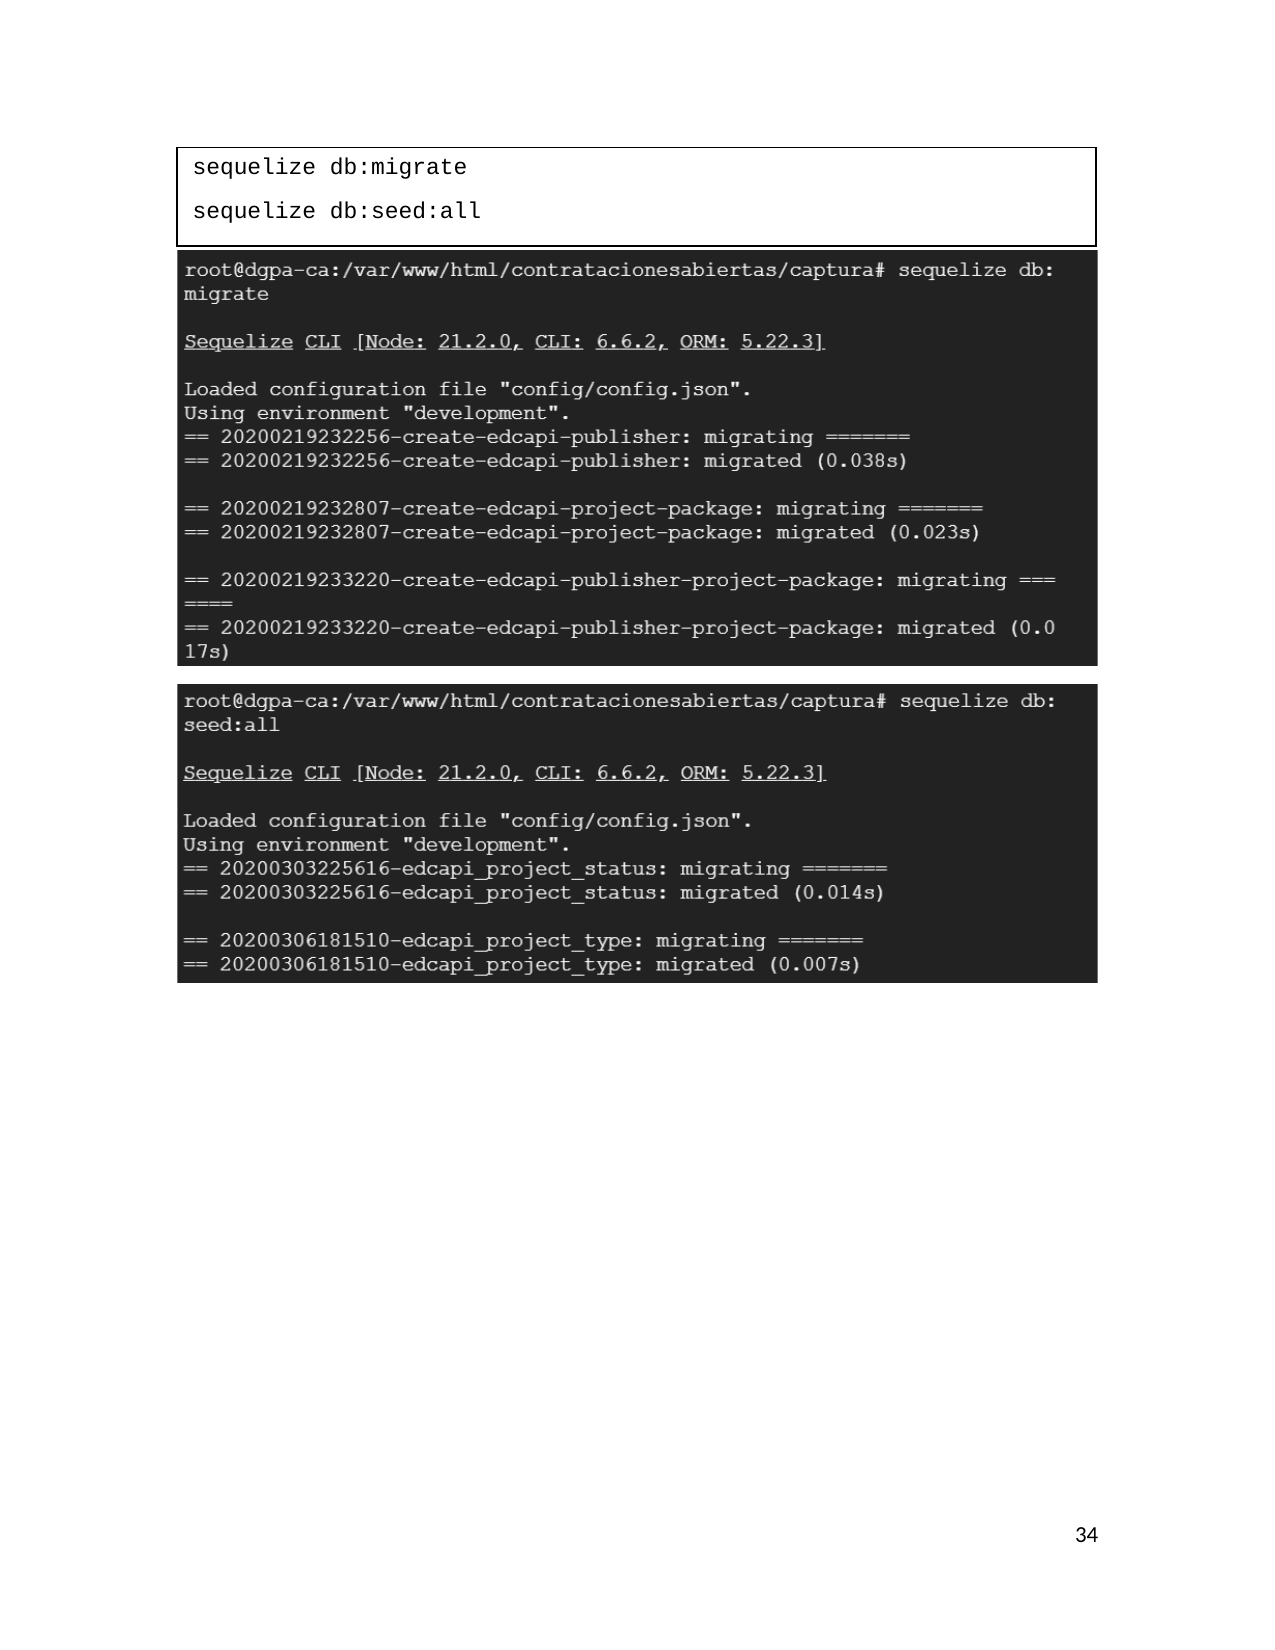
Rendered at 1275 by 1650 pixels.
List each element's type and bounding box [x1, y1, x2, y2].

picture [177, 684, 1098, 983]
picture [177, 250, 1098, 666]
